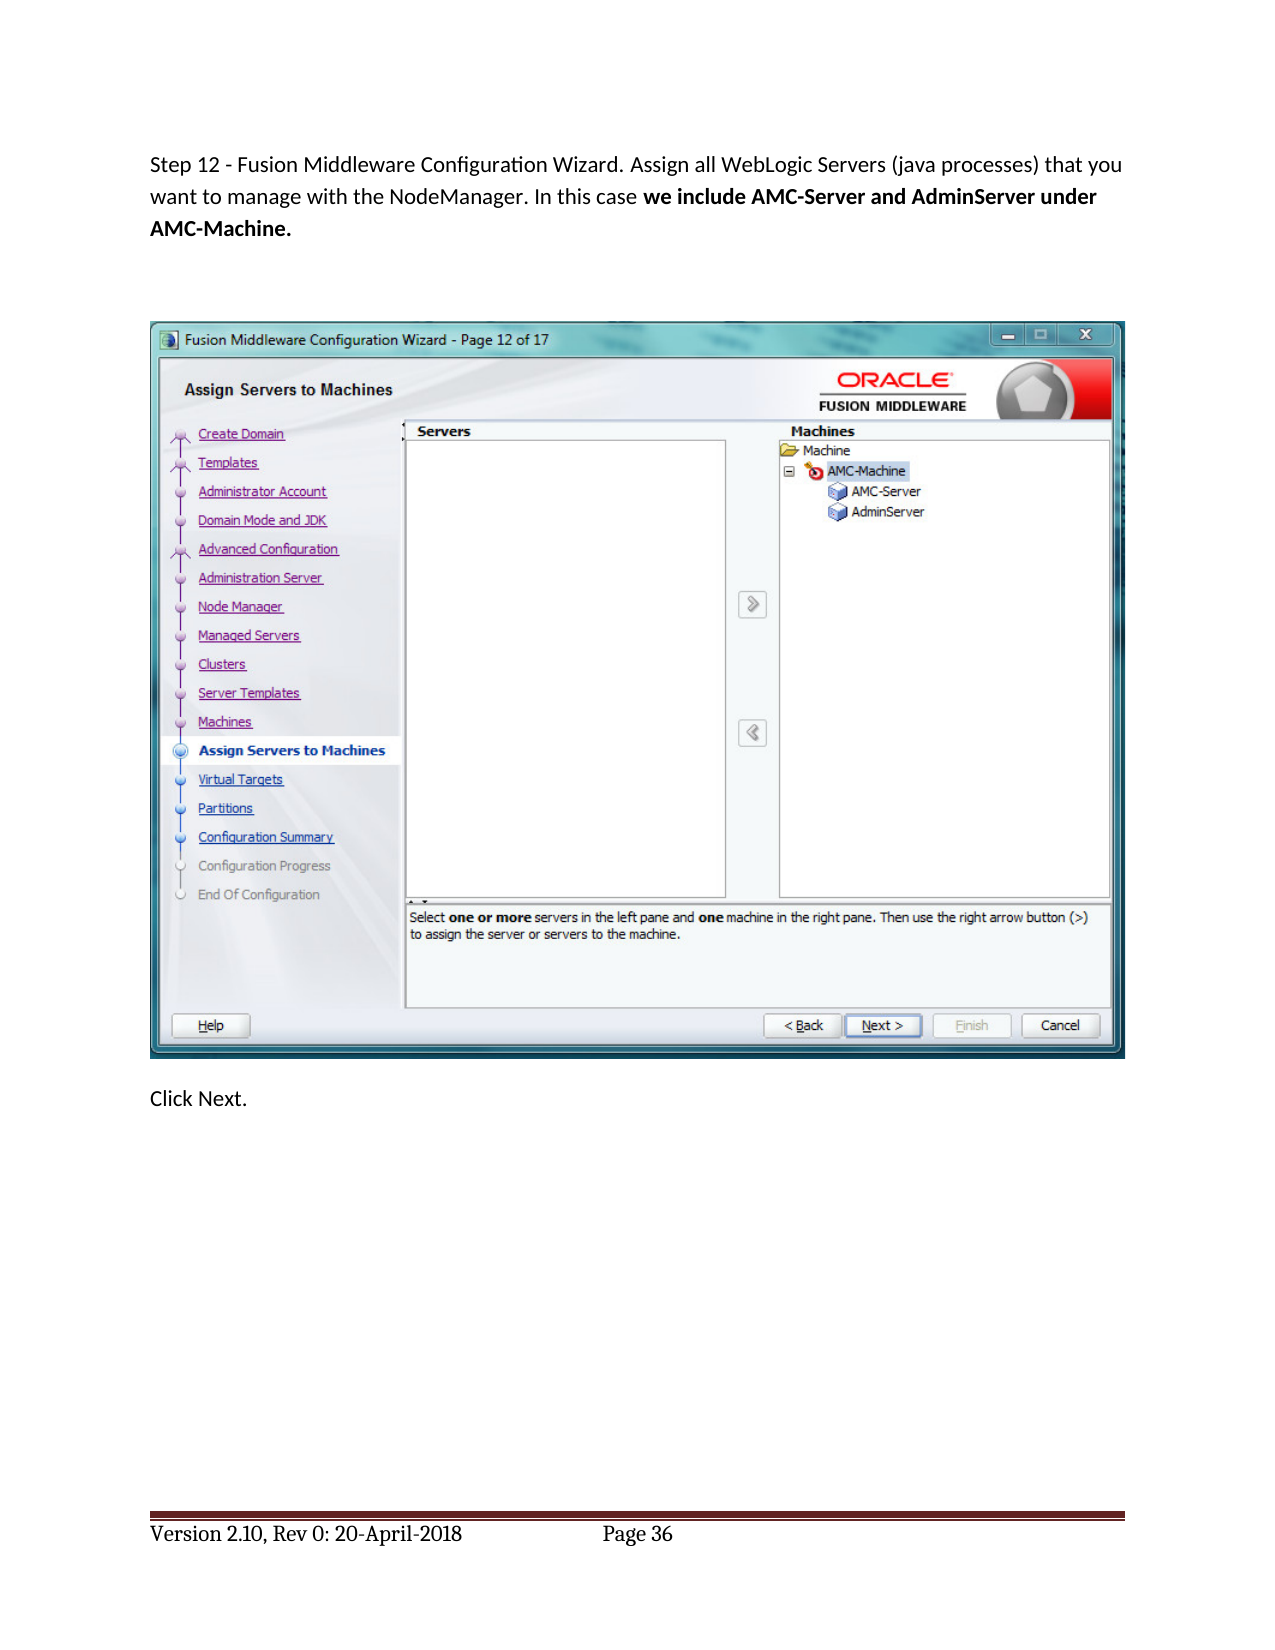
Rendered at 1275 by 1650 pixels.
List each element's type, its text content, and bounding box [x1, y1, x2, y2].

picture [150, 321, 1125, 1059]
text Click Next. [150, 1084, 1125, 1112]
text Step 12 - Fusion Middleware Configuration Wizard. Assign all WebLogic Servers (java processes) that you want to manage with the NodeManager. In this case we include AMC-Server and AdminServer under AMC-Machine. [150, 150, 1125, 242]
